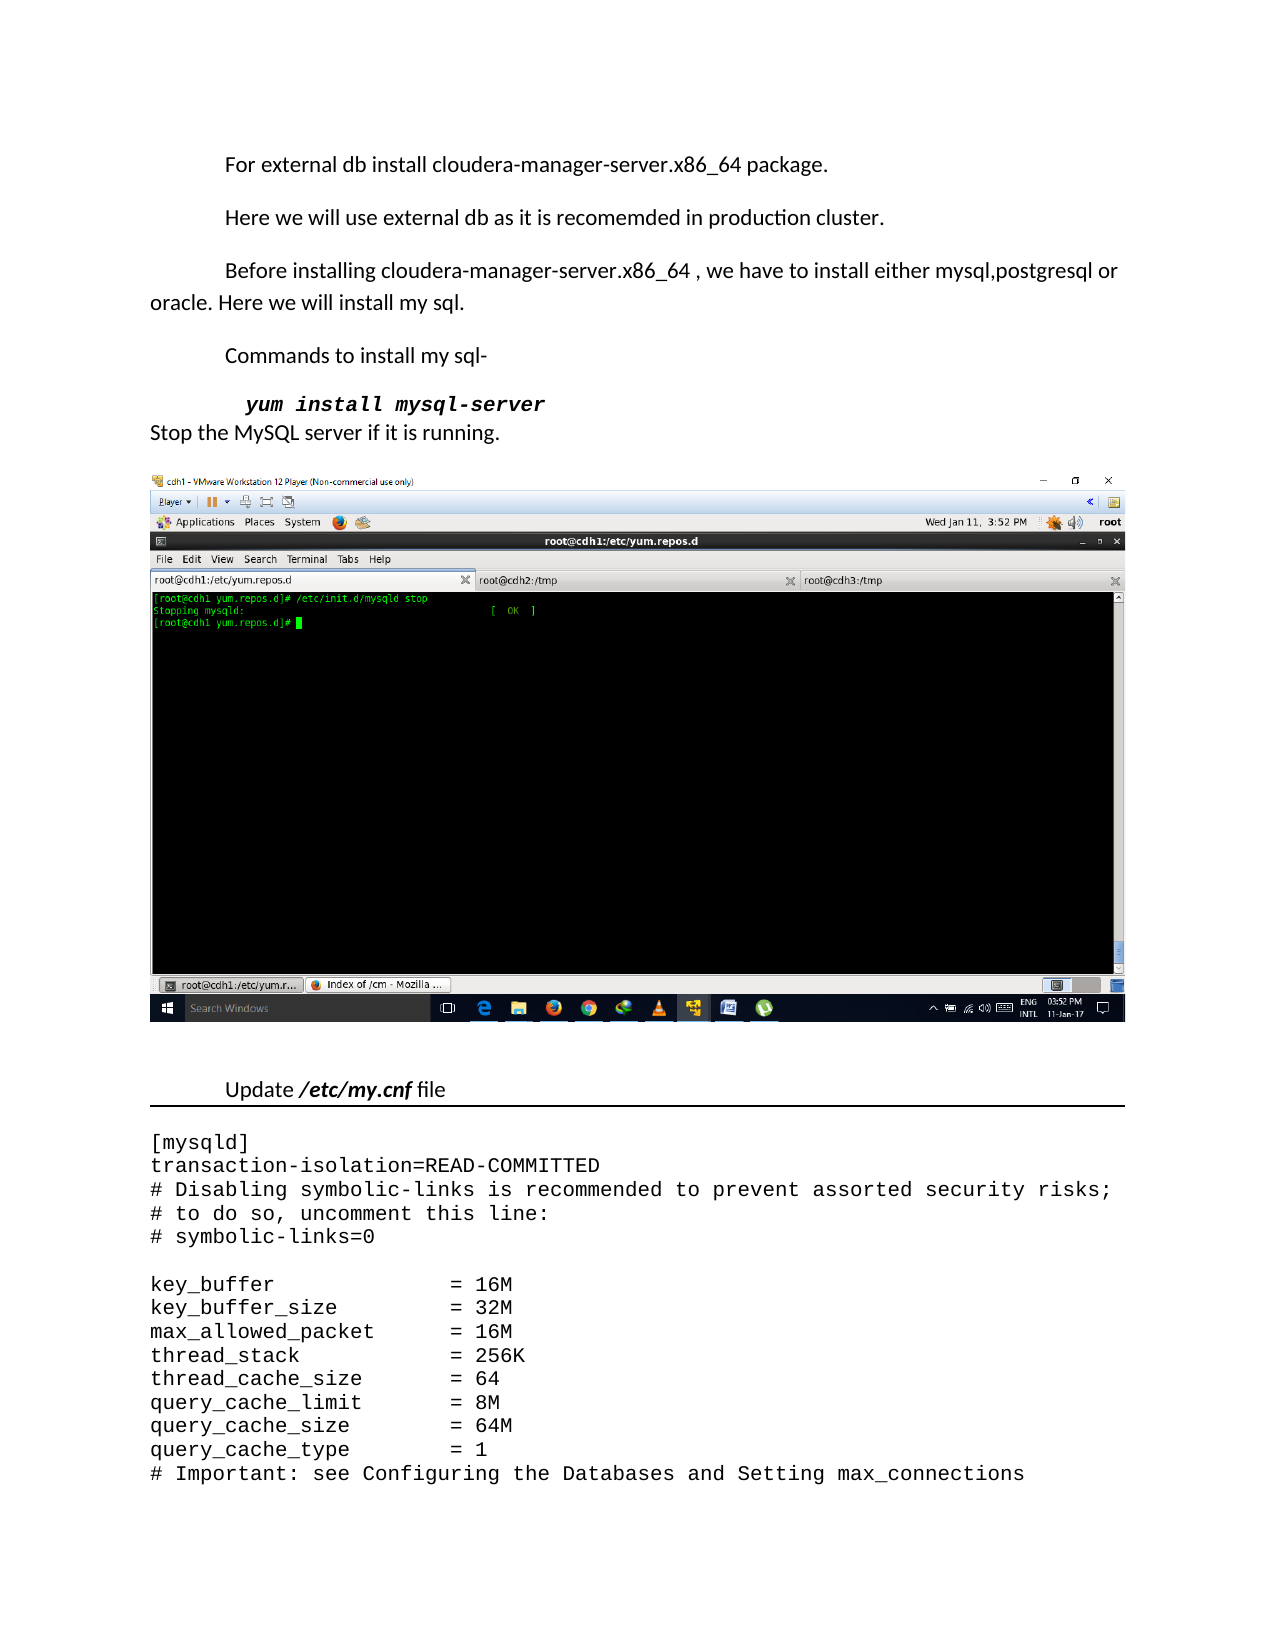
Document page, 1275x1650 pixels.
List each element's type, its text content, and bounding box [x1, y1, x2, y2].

text Here we will use external db as it is recomemded in production cluster. [150, 203, 1125, 231]
text max_allowed_packet = 16M [150, 1321, 1125, 1344]
text # Important: see Configuring the Databases and Setting max_connections [150, 1463, 1125, 1486]
text key_buffer = 16M [150, 1274, 1125, 1297]
text query_cache_limit = 8M [150, 1392, 1125, 1416]
text # Disabling symbolic-links is recommended to prevent assorted security risks; [150, 1179, 1125, 1203]
text For external db install cloudera-manager-server.x86_64 package. [150, 150, 1125, 178]
text Before installing cloudera-manager-server.x86_64 , we have to install either mysql,postgresql or oracle. Here we will install my sql. [150, 256, 1125, 316]
text # to do so, uncomment this line: [150, 1203, 1125, 1226]
text Commands to install my sql- [150, 341, 1125, 369]
text yum install mysql-server [150, 394, 1125, 418]
text key_buffer_size = 32M [150, 1297, 1125, 1321]
text [mysqld] [150, 1132, 1125, 1155]
text thread_cache_size = 64 [150, 1368, 1125, 1392]
text query_cache_type = 1 [150, 1439, 1125, 1463]
text Update /etc/my.cnf file [150, 1075, 1125, 1105]
picture [150, 473, 1125, 1022]
text query_cache_size = 64M [150, 1416, 1125, 1439]
text thread_stack = 256K [150, 1344, 1125, 1368]
text # symbolic-links=0 [150, 1226, 1125, 1250]
text transaction-isolation=READ-COMMITTED [150, 1155, 1125, 1179]
text Stop the MySQL server if it is running. [150, 418, 1125, 446]
